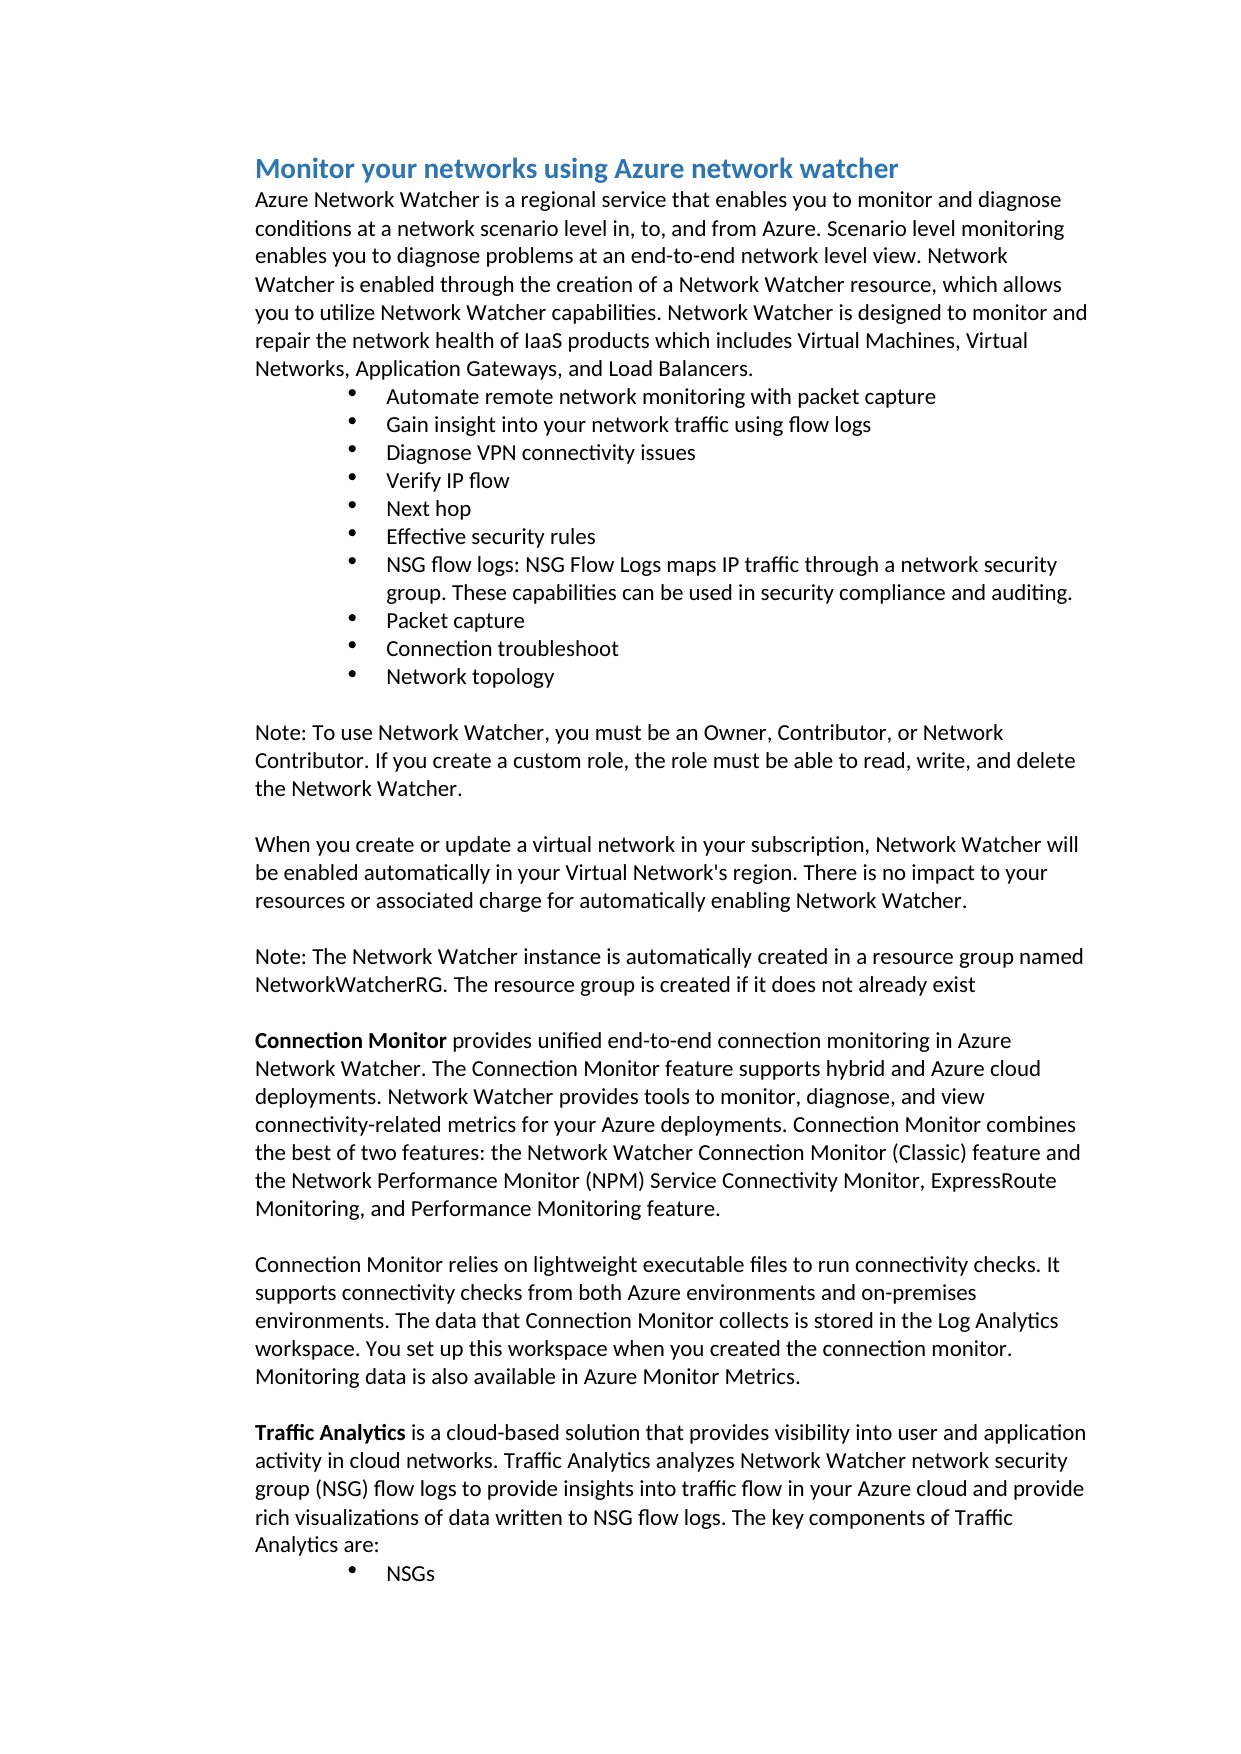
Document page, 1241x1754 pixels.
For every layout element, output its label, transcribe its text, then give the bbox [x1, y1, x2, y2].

text Connection Monitor relies on lightweight executable files to run connectivity checks. It supports connectivity checks from both Azure environments and on-premises environments. The data that Connection Monitor collects is stored in the Log Analytics workspace. You set up this workspace when you created the connection monitor. Monitoring data is also available in Azure Monitor Metrics. [255, 1250, 1090, 1391]
list Network topology [348, 662, 1090, 690]
text When you create or update a virtual network in your subscription, Network Watcher will be enabled automatically in your Virtual Network's region. There is no impact to your resources or associated charge for automatically enabling Network Watcher. [255, 830, 1090, 914]
text Connection Monitor provides unified end-to-end connection monitoring in Azure Network Watcher. The Connection Monitor feature supports hybrid and Azure cloud deployments. Network Watcher provides tools to monitor, diagnose, and view connectivity-related metrics for your Azure deployments. Connection Monitor combines the best of two features: the Network Watcher Connection Monitor (Classic) feature and the Network Performance Monitor (NPM) Service Connectivity Monitor, ExpressRoute Monitoring, and Performance Monitoring feature. [255, 1026, 1090, 1222]
text Note: To use Network Watcher, you must be an Owner, Contributor, or Network Contributor. If you create a custom role, the role must be able to read, write, and delete the Network Watcher. [255, 718, 1090, 802]
list Next hop [348, 494, 1090, 522]
text Note: The Network Watcher instance is automatically created in a resource group named NetworkWatcherRG. The resource group is created if it does not already exist [255, 942, 1090, 998]
list Packet capture [348, 606, 1090, 634]
list Automate remote network monitoring with packet capture [348, 382, 1090, 410]
list NSGs [348, 1559, 1090, 1587]
text Monitor your networks using Azure network watcher [255, 150, 1090, 186]
list Verify IP flow [348, 466, 1090, 494]
list Connection troubleshoot [348, 634, 1090, 662]
list Diagnose VPN connectivity issues [348, 438, 1090, 466]
list Gain insight into your network traffic using flow logs [348, 410, 1090, 438]
list Effective security rules [348, 522, 1090, 550]
text Traffic Analytics is a cloud-based solution that provides visibility into user and application activity in cloud networks. Traffic Analytics analyzes Network Watcher network security group (NSG) flow logs to provide insights into traffic flow in your Azure cloud and provide rich visualizations of data written to NSG flow logs. The key components of Traffic Analytics are: [255, 1418, 1090, 1559]
list NSG flow logs: NSG Flow Logs maps IP traffic through a network security group. These capabilities can be used in security compliance and auditing. [348, 550, 1090, 606]
text Azure Network Watcher is a regional service that enables you to monitor and diagnose conditions at a network scenario level in, to, and from Azure. Scenario level monitoring enables you to diagnose problems at an end-to-end network level view. Network Watcher is enabled through the creation of a Network Watcher resource, which allows you to utilize Network Watcher capabilities. Network Watcher is designed to monitor and repair the network health of IaaS products which includes Virtual Machines, Virtual Networks, Application Gateways, and Load Balancers. [255, 186, 1090, 382]
